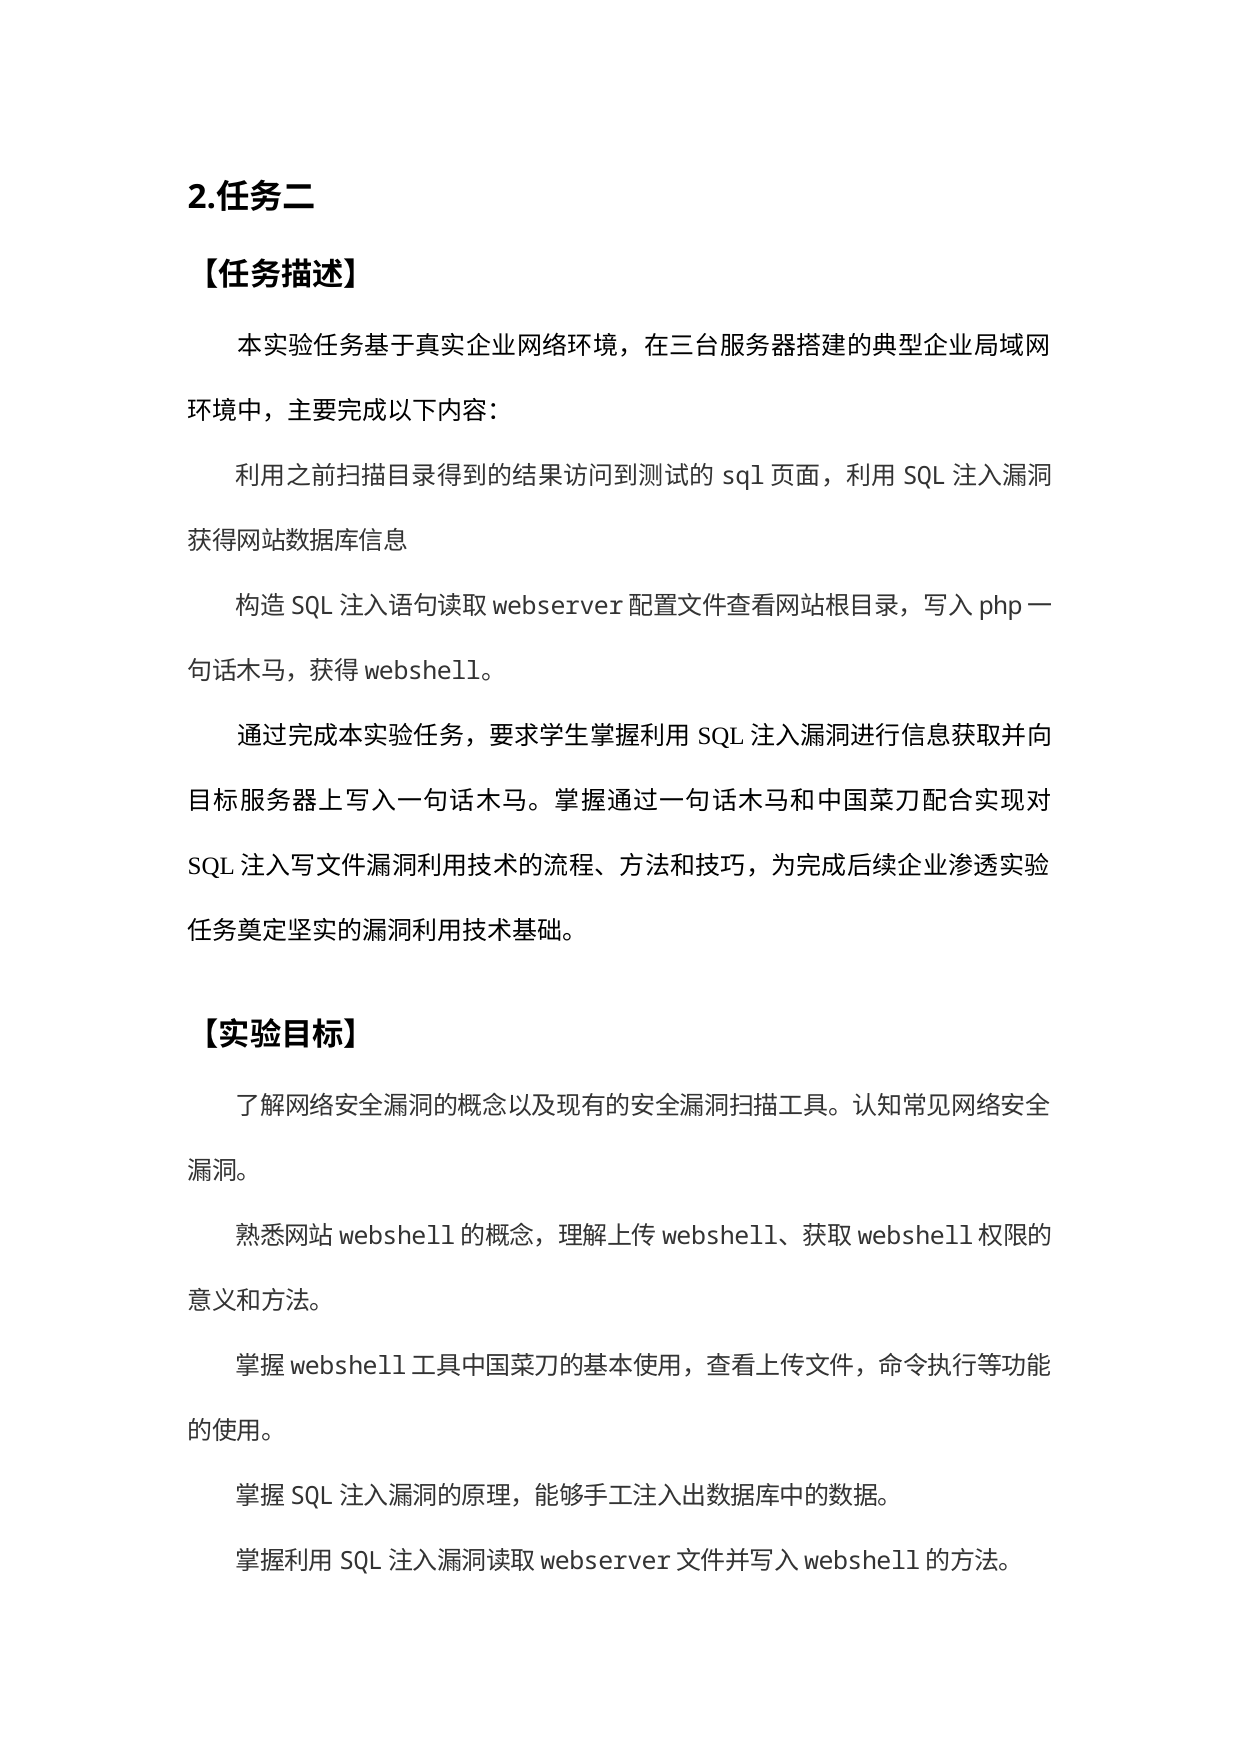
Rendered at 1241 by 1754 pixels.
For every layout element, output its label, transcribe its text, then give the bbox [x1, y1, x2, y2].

text 掌握利用SQL注入漏洞读取webserver文件并写入webshell的方法。 [187, 1526, 1053, 1591]
text 掌握webshell工具中国菜刀的基本使用，查看上传文件，命令执行等功能的使用。 [187, 1331, 1053, 1461]
text 了解网络安全漏洞的概念以及现有的安全漏洞扫描工具。认知常见网络安全漏洞。 [187, 1071, 1053, 1201]
text 熟悉网站webshell的概念，理解上传webshell、获取webshell权限的意义和方法。 [187, 1201, 1053, 1331]
text 本实验任务基于真实企业网络环境，在三台服务器搭建的典型企业局域网环境中，主要完成以下内容： [187, 311, 1053, 441]
text 构造SQL注入语句读取webserver配置文件查看网站根目录，写入php一句话木马，获得webshell。 [187, 571, 1053, 701]
text 利用之前扫描目录得到的结果访问到测试的sql页面，利用SQL注入漏洞获得网站数据库信息 [187, 441, 1053, 571]
subtitle 2.任务二 [187, 162, 1053, 227]
subtitle 【任务描述】 [187, 239, 1053, 304]
text 通过完成本实验任务，要求学生掌握利用SQL注入漏洞进行信息获取并向目标服务器上写入一句话木马。掌握通过一句话木马和中国菜刀配合实现对SQL注入写文件漏洞利用技术的流程、方法和技巧，为完成后续企业渗透实验任务奠定坚实的漏洞利用技术基础。 [187, 701, 1053, 961]
subtitle 【实验目标】 [187, 999, 1053, 1064]
text 掌握SQL注入漏洞的原理，能够手工注入出数据库中的数据。 [187, 1461, 1053, 1526]
